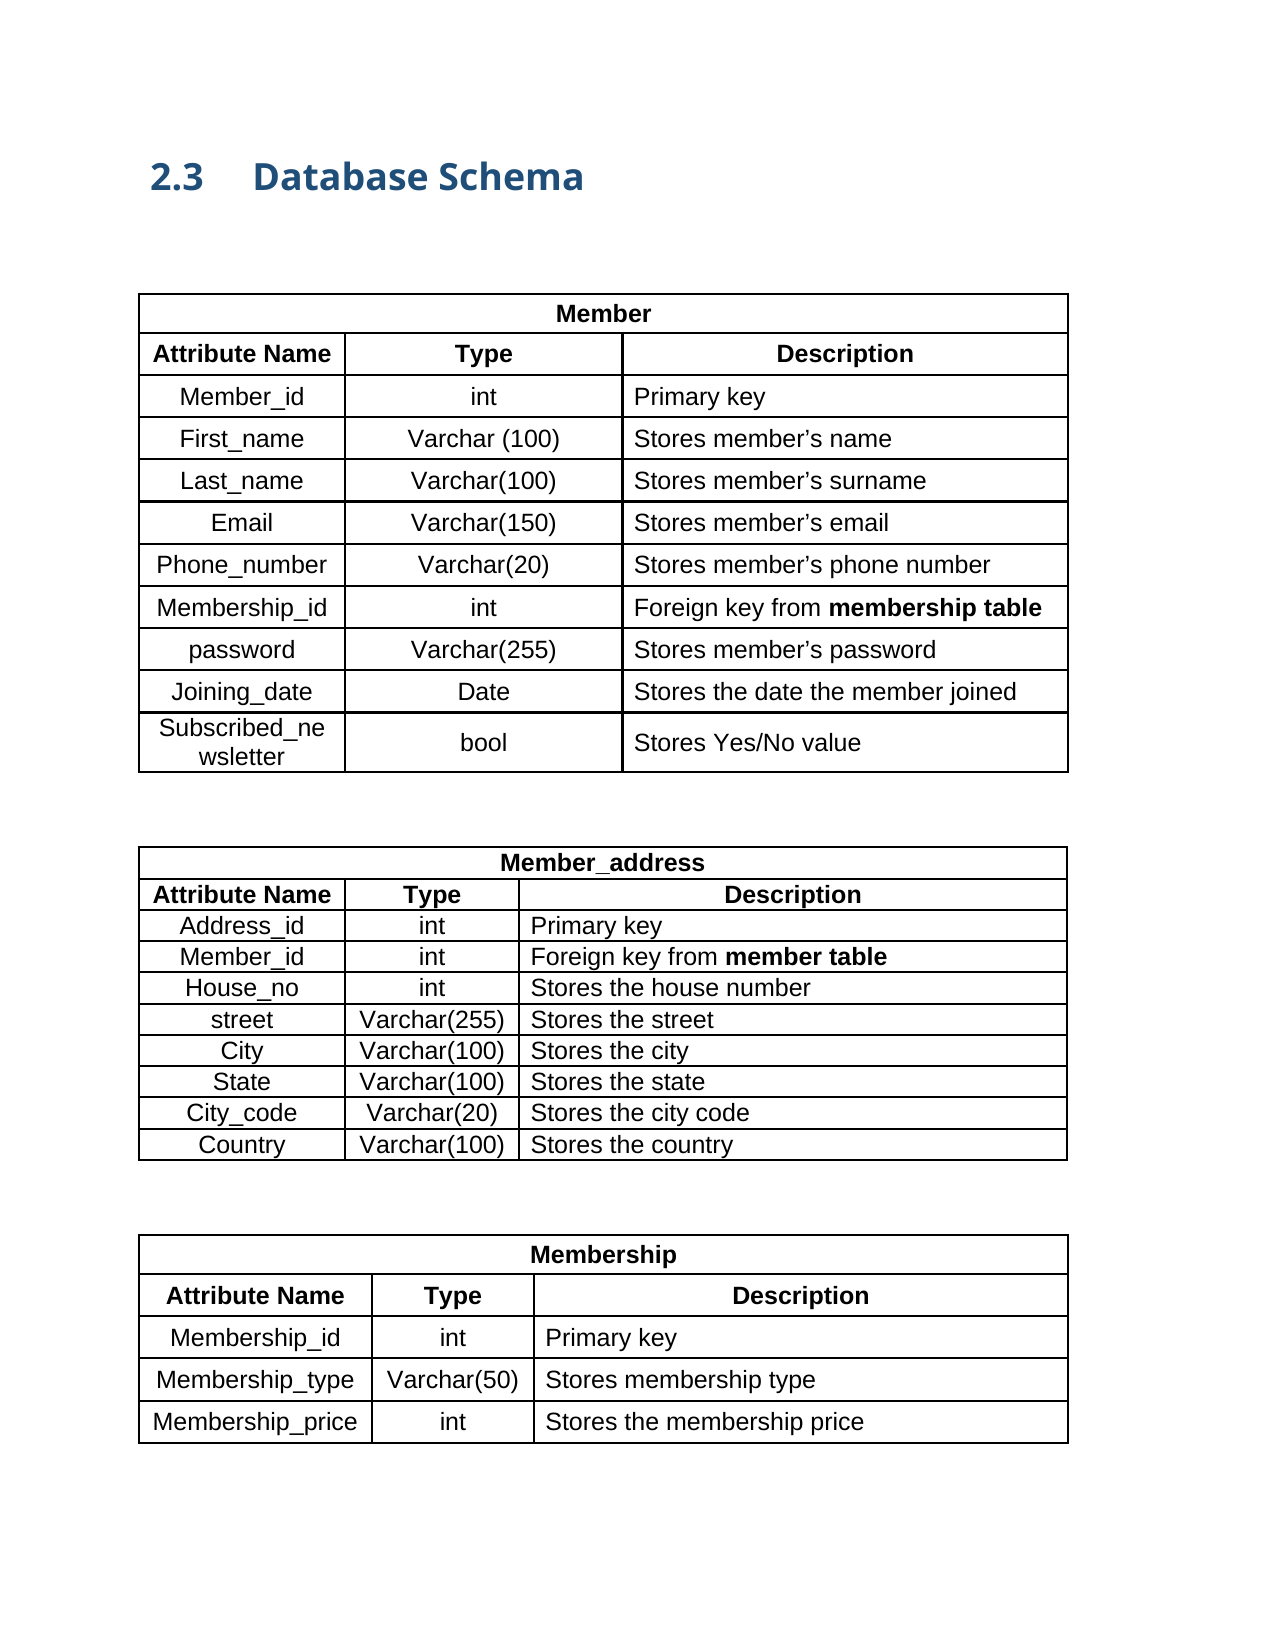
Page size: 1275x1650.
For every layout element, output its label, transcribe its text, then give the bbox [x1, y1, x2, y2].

table_header Member_address [140, 848, 1066, 877]
table_cell Primary key [624, 376, 1067, 416]
table_cell Varchar(100) [346, 1067, 518, 1096]
table_cell Membership_id [140, 587, 344, 627]
table_cell Subscribed_newsletter [140, 714, 344, 771]
table_header Membership [140, 1236, 1067, 1273]
table_cell Stores the membership price [535, 1402, 1067, 1442]
table_cell Varchar(20) [346, 545, 621, 585]
table_cell House_no [140, 973, 344, 1002]
subtitle 2.3 Database Schema [150, 150, 1125, 201]
table_cell int [346, 942, 518, 971]
table_cell State [140, 1067, 344, 1096]
table_cell Description [624, 334, 1067, 374]
table_cell int [373, 1317, 533, 1357]
table_cell bool [346, 714, 621, 771]
table_cell Foreign key from membership table [624, 587, 1067, 627]
table_cell Varchar(150) [346, 503, 621, 543]
table_cell Stores member’s name [624, 418, 1067, 458]
table_cell street [140, 1005, 344, 1034]
table_cell Description [520, 880, 1066, 909]
table_cell Phone_number [140, 545, 344, 585]
table_cell Varchar(100) [346, 1036, 518, 1065]
table_cell int [346, 911, 518, 940]
table_cell Foreign key from member table [520, 942, 1066, 971]
table_cell Primary key [535, 1317, 1067, 1357]
table_cell City [140, 1036, 344, 1065]
table_cell Varchar(50) [373, 1359, 533, 1399]
table_cell Varchar(100) [346, 1130, 518, 1159]
table_cell Country [140, 1130, 344, 1159]
table_cell Type [346, 334, 621, 374]
table_cell int [346, 587, 621, 627]
table_cell Date [346, 671, 621, 711]
table_cell Attribute Name [140, 334, 344, 374]
table_cell int [346, 973, 518, 1002]
table_cell Varchar (100) [346, 418, 621, 458]
table_cell int [373, 1402, 533, 1442]
table_cell Primary key [520, 911, 1066, 940]
table_cell Joining_date [140, 671, 344, 711]
table_cell Description [535, 1275, 1067, 1315]
table_cell City_code [140, 1098, 344, 1127]
table_header Member [140, 295, 1067, 332]
table_cell Stores member’s password [624, 629, 1067, 669]
table_cell Stores member’s phone number [624, 545, 1067, 585]
table_cell Email [140, 503, 344, 543]
table_cell Stores member’s surname [624, 460, 1067, 500]
table_cell Membership_price [140, 1402, 371, 1442]
table_cell Varchar(20) [346, 1098, 518, 1127]
table_cell Last_name [140, 460, 344, 500]
table_cell First_name [140, 418, 344, 458]
table_cell Stores the state [520, 1067, 1066, 1096]
table_cell Member_id [140, 942, 344, 971]
table_cell Stores member’s email [624, 503, 1067, 543]
table_cell Stores membership type [535, 1359, 1067, 1399]
table_cell Stores Yes/No value [624, 714, 1067, 771]
table_cell Member_id [140, 376, 344, 416]
table_cell Stores the city code [520, 1098, 1066, 1127]
table_cell Stores the date the member joined [624, 671, 1067, 711]
table_cell Type [373, 1275, 533, 1315]
table_cell Address_id [140, 911, 344, 940]
table_cell Stores the house number [520, 973, 1066, 1002]
table_cell Attribute Name [140, 880, 344, 909]
table_cell Attribute Name [140, 1275, 371, 1315]
table_cell Stores the city [520, 1036, 1066, 1065]
table_cell Stores the street [520, 1005, 1066, 1034]
table_cell int [346, 376, 621, 416]
table_cell Type [346, 880, 518, 909]
table_cell password [140, 629, 344, 669]
table_cell Stores the country [520, 1130, 1066, 1159]
table_cell Varchar(255) [346, 1005, 518, 1034]
table_cell Membership_type [140, 1359, 371, 1399]
table_cell Varchar(100) [346, 460, 621, 500]
table_cell Membership_id [140, 1317, 371, 1357]
table_cell Varchar(255) [346, 629, 621, 669]
